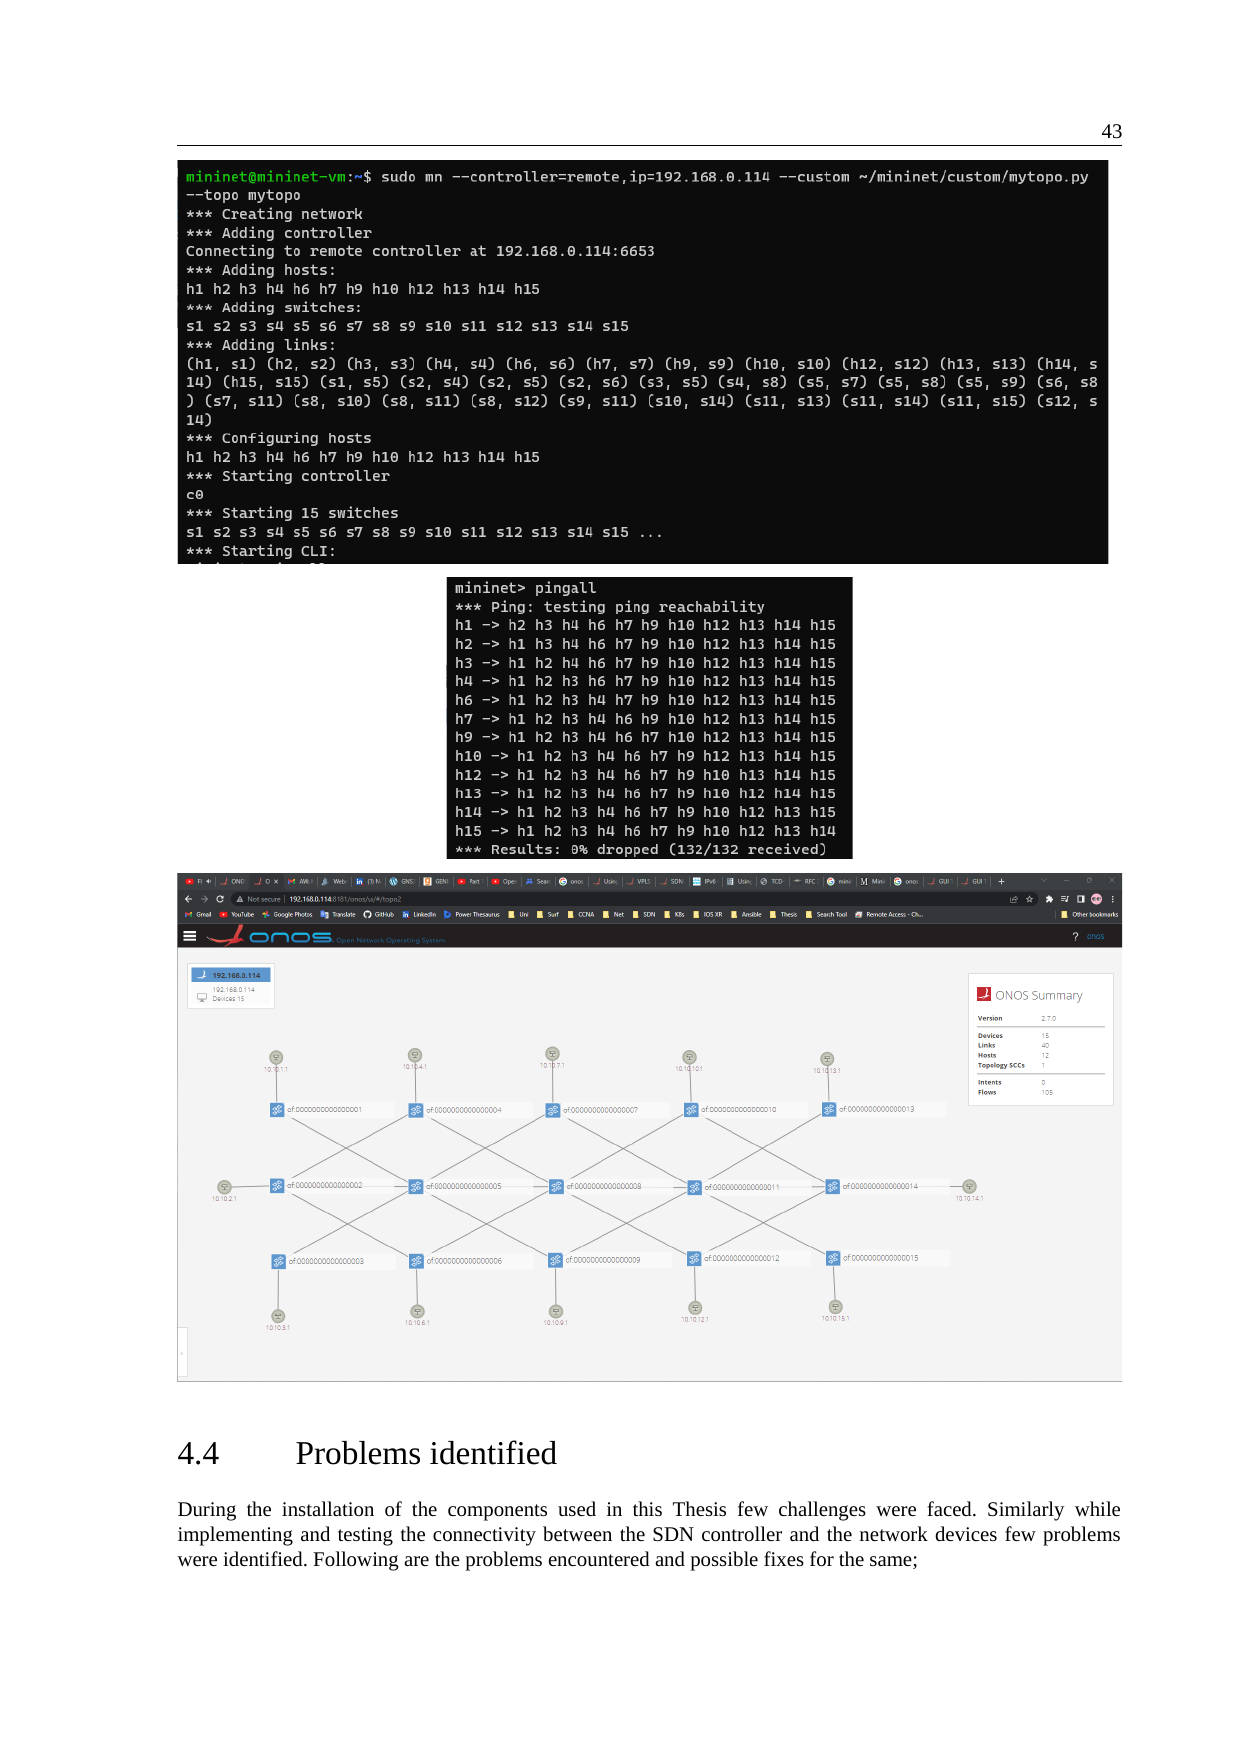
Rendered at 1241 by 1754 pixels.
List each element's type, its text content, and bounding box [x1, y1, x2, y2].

picture [177, 160, 1109, 564]
subtitle Problems identified [177, 1431, 1122, 1471]
text During the installation of the components used in this Thesis few challenges were faced. Similarly while implementing and testing the connectivity between the SDN controller and the network devices few problems were identified. Following are the problems encountered and possible fixes for the same; [177, 1496, 1122, 1571]
picture [446, 577, 853, 859]
picture [177, 873, 1123, 1382]
